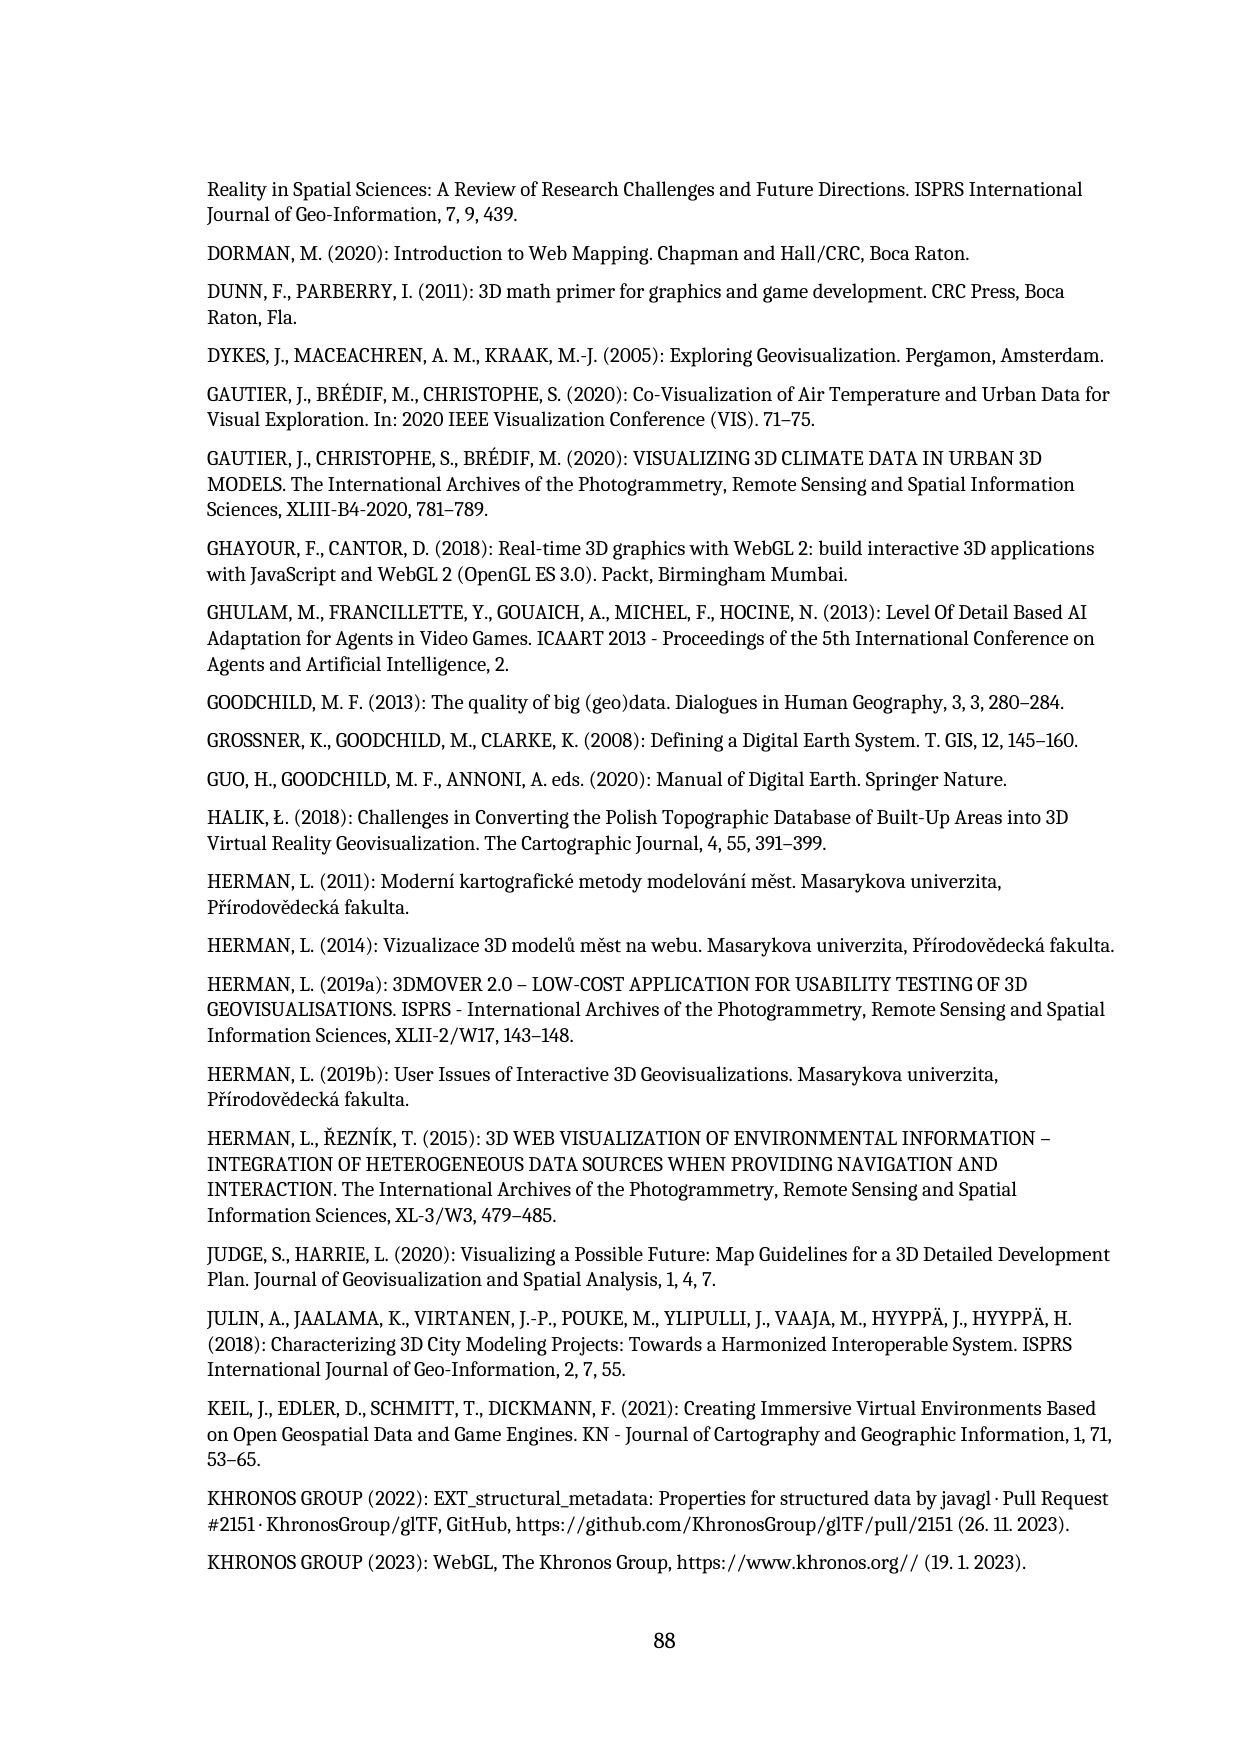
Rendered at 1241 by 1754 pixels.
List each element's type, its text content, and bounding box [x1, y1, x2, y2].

text KHRONOS GROUP (2022): EXT_structural_metadata: Properties for structured data by javagl · Pull Request #2151 · KhronosGroup/glTF, GitHub, https://github.com/KhronosGroup/glTF/pull/2151 (26. 11. 2023). [207, 1486, 1122, 1536]
text GROSSNER, K., GOODCHILD, M., CLARKE, K. (2008): Defining a Digital Earth System. T. GIS, 12, 145–160. [207, 729, 1122, 753]
text HERMAN, L., ŘEZNÍK, T. (2015): 3D WEB VISUALIZATION OF ENVIRONMENTAL INFORMATION – INTEGRATION OF HETEROGENEOUS DATA SOURCES WHEN PROVIDING NAVIGATION AND INTERACTION. The International Archives of the Photogrammetry, Remote Sensing and Spatial Information Sciences, XL-3/W3, 479–485. [207, 1126, 1122, 1228]
text JULIN, A., JAALAMA, K., VIRTANEN, J.-P., POUKE, M., YLIPULLI, J., VAAJA, M., HYYPPÄ, J., HYYPPÄ, H. (2018): Characterizing 3D City Modeling Projects: Towards a Harmonized Interoperable System. ISPRS International Journal of Geo-Information, 2, 7, 55. [207, 1306, 1122, 1382]
text KHRONOS GROUP (2023): WebGL, The Khronos Group, https://www.khronos.org// (19. 1. 2023). [207, 1551, 1122, 1574]
text HERMAN, L. (2019b): User Issues of Interactive 3D Geovisualizations. Masarykova univerzita, Přírodovědecká fakulta. [207, 1062, 1122, 1112]
text HERMAN, L. (2014): Vizualizace 3D modelů měst na webu. Masarykova univerzita, Přírodovědecká fakulta. [207, 934, 1122, 958]
text GHAYOUR, F., CANTOR, D. (2018): Real-time 3D graphics with WebGL 2: build interactive 3D applications with JavaScript and WebGL 2 (OpenGL ES 3.0). Packt, Birmingham Mumbai. [207, 536, 1122, 586]
text HERMAN, L. (2011): Moderní kartografické metody modelování měst. Masarykova univerzita, Přírodovědecká fakulta. [207, 870, 1122, 919]
text GUO, H., GOODCHILD, M. F., ANNONI, A. eds. (2020): Manual of Digital Earth. Springer Nature. [207, 767, 1122, 791]
text DORMAN, M. (2020): Introduction to Web Mapping. Chapman and Hall/CRC, Boca Raton. [207, 241, 1122, 265]
text GOODCHILD, M. F. (2013): The quality of big (geo)data. Dialogues in Human Geography, 3, 3, 280–284. [207, 691, 1122, 714]
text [207, 177, 1122, 227]
text GAUTIER, J., BRÉDIF, M., CHRISTOPHE, S. (2020): Co-Visualization of Air Temperature and Urban Data for Visual Exploration. In: 2020 IEEE Visualization Conference (VIS). 71–75. [207, 382, 1122, 432]
text HERMAN, L. (2019a): 3DMOVER 2.0 – LOW-COST APPLICATION FOR USABILITY TESTING OF 3D GEOVISUALISATIONS. ISPRS - International Archives of the Photogrammetry, Remote Sensing and Spatial Information Sciences, XLII-2/W17, 143–148. [207, 972, 1122, 1048]
text KEIL, J., EDLER, D., SCHMITT, T., DICKMANN, F. (2021): Creating Immersive Virtual Environments Based on Open Geospatial Data and Game Engines. KN - Journal of Cartography and Geographic Information, 1, 71, 53–65. [207, 1396, 1122, 1472]
text HALIK, Ł. (2018): Challenges in Converting the Polish Topographic Database of Built-Up Areas into 3D Virtual Reality Geovisualization. The Cartographic Journal, 4, 55, 391–399. [207, 806, 1122, 855]
text GAUTIER, J., CHRISTOPHE, S., BRÉDIF, M. (2020): VISUALIZING 3D CLIMATE DATA IN URBAN 3D MODELS. The International Archives of the Photogrammetry, Remote Sensing and Spatial Information Sciences, XLIII-B4-2020, 781–789. [207, 446, 1122, 522]
text DUNN, F., PARBERRY, I. (2011): 3D math primer for graphics and game development. CRC Press, Boca Raton, Fla. [207, 280, 1122, 329]
text GHULAM, M., FRANCILLETTE, Y., GOUAICH, A., MICHEL, F., HOCINE, N. (2013): Level Of Detail Based AI Adaptation for Agents in Video Games. ICAART 2013 - Proceedings of the 5th International Conference on Agents and Artificial Intelligence, 2. [207, 601, 1122, 676]
text JUDGE, S., HARRIE, L. (2020): Visualizing a Possible Future: Map Guidelines for a 3D Detailed Development Plan. Journal of Geovisualization and Spatial Analysis, 1, 4, 7. [207, 1242, 1122, 1292]
text DYKES, J., MACEACHREN, A. M., KRAAK, M.-J. (2005): Exploring Geovisualization. Pergamon, Amsterdam. [207, 344, 1122, 368]
